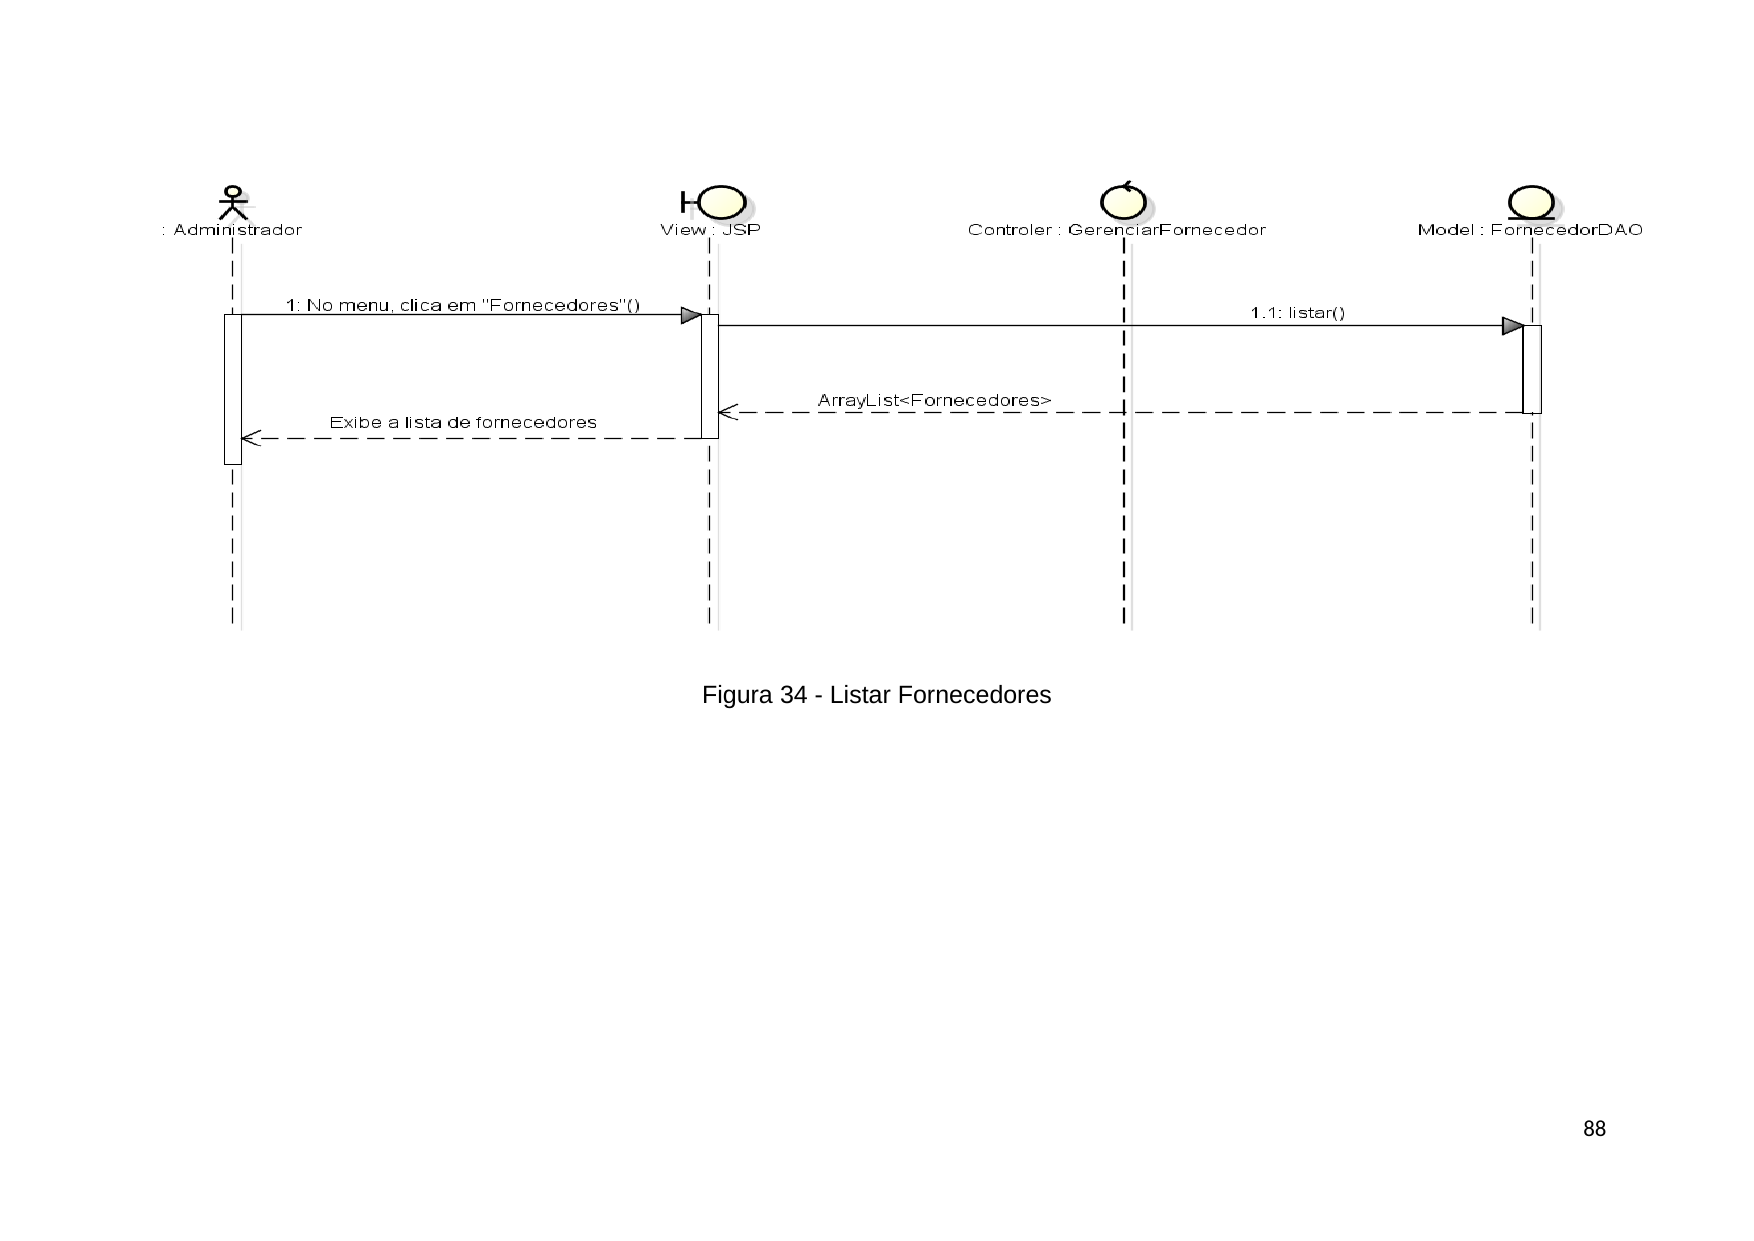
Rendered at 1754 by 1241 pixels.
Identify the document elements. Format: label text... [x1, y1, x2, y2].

picture [147, 177, 1666, 655]
text Figura 34 - Listar Fornecedores [148, 680, 1606, 708]
